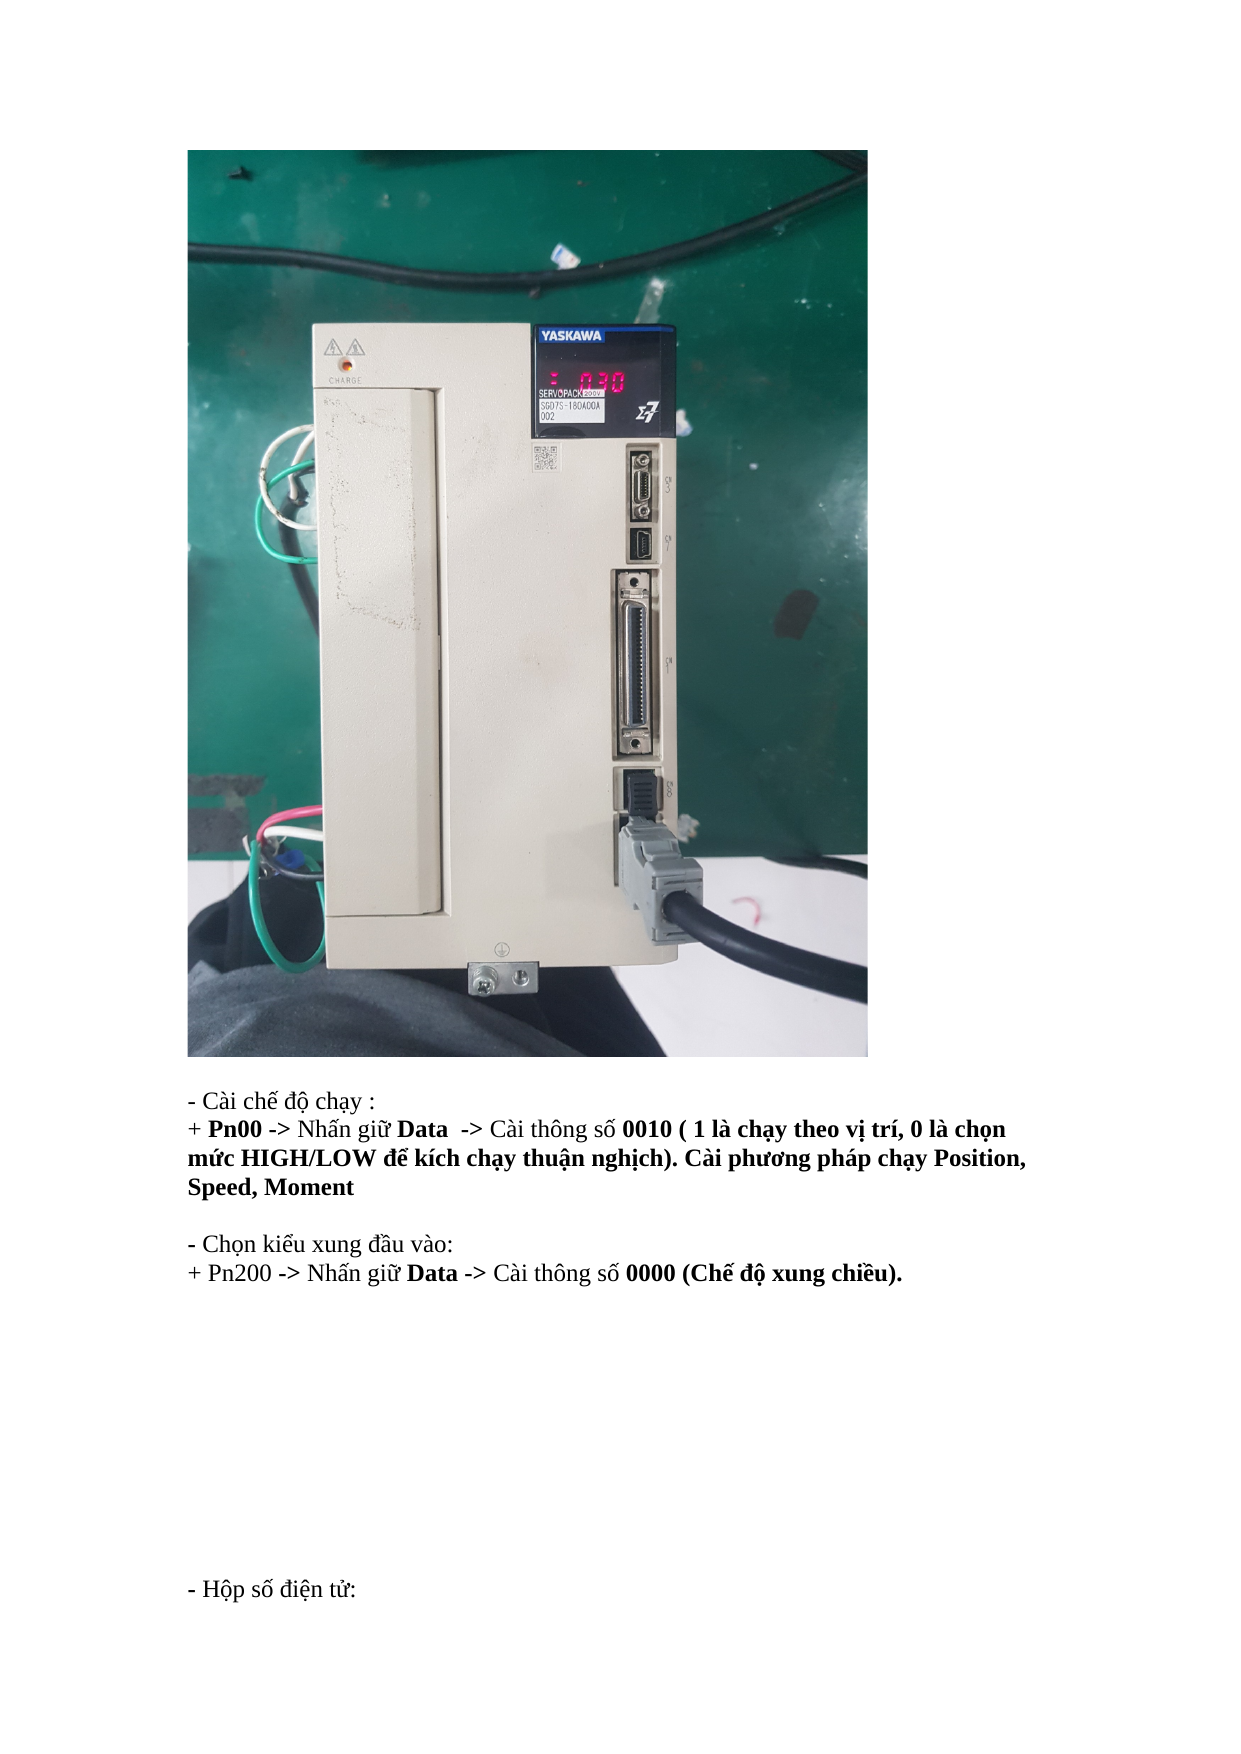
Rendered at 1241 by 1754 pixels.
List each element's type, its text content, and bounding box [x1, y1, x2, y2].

picture [187, 150, 868, 1057]
text + Pn00 -> Nhấn giữ Data -> Cài thông số 0010 ( 1 là chạy theo vị trí, 0 là chọn mức HIGH/LOW để kích chạy thuận nghịch). Cài phương pháp chạy Position, Speed, Moment [187, 1114, 1053, 1201]
text - Cài chế độ chạy : [187, 1086, 1053, 1114]
text - Hộp số điện tử: [187, 1574, 1053, 1603]
text + Pn200 -> Nhấn giữ Data -> Cài thông số 0000 (Chế độ xung chiều). [187, 1258, 1053, 1287]
text - Chọn kiểu xung đầu vào: [187, 1229, 1053, 1258]
